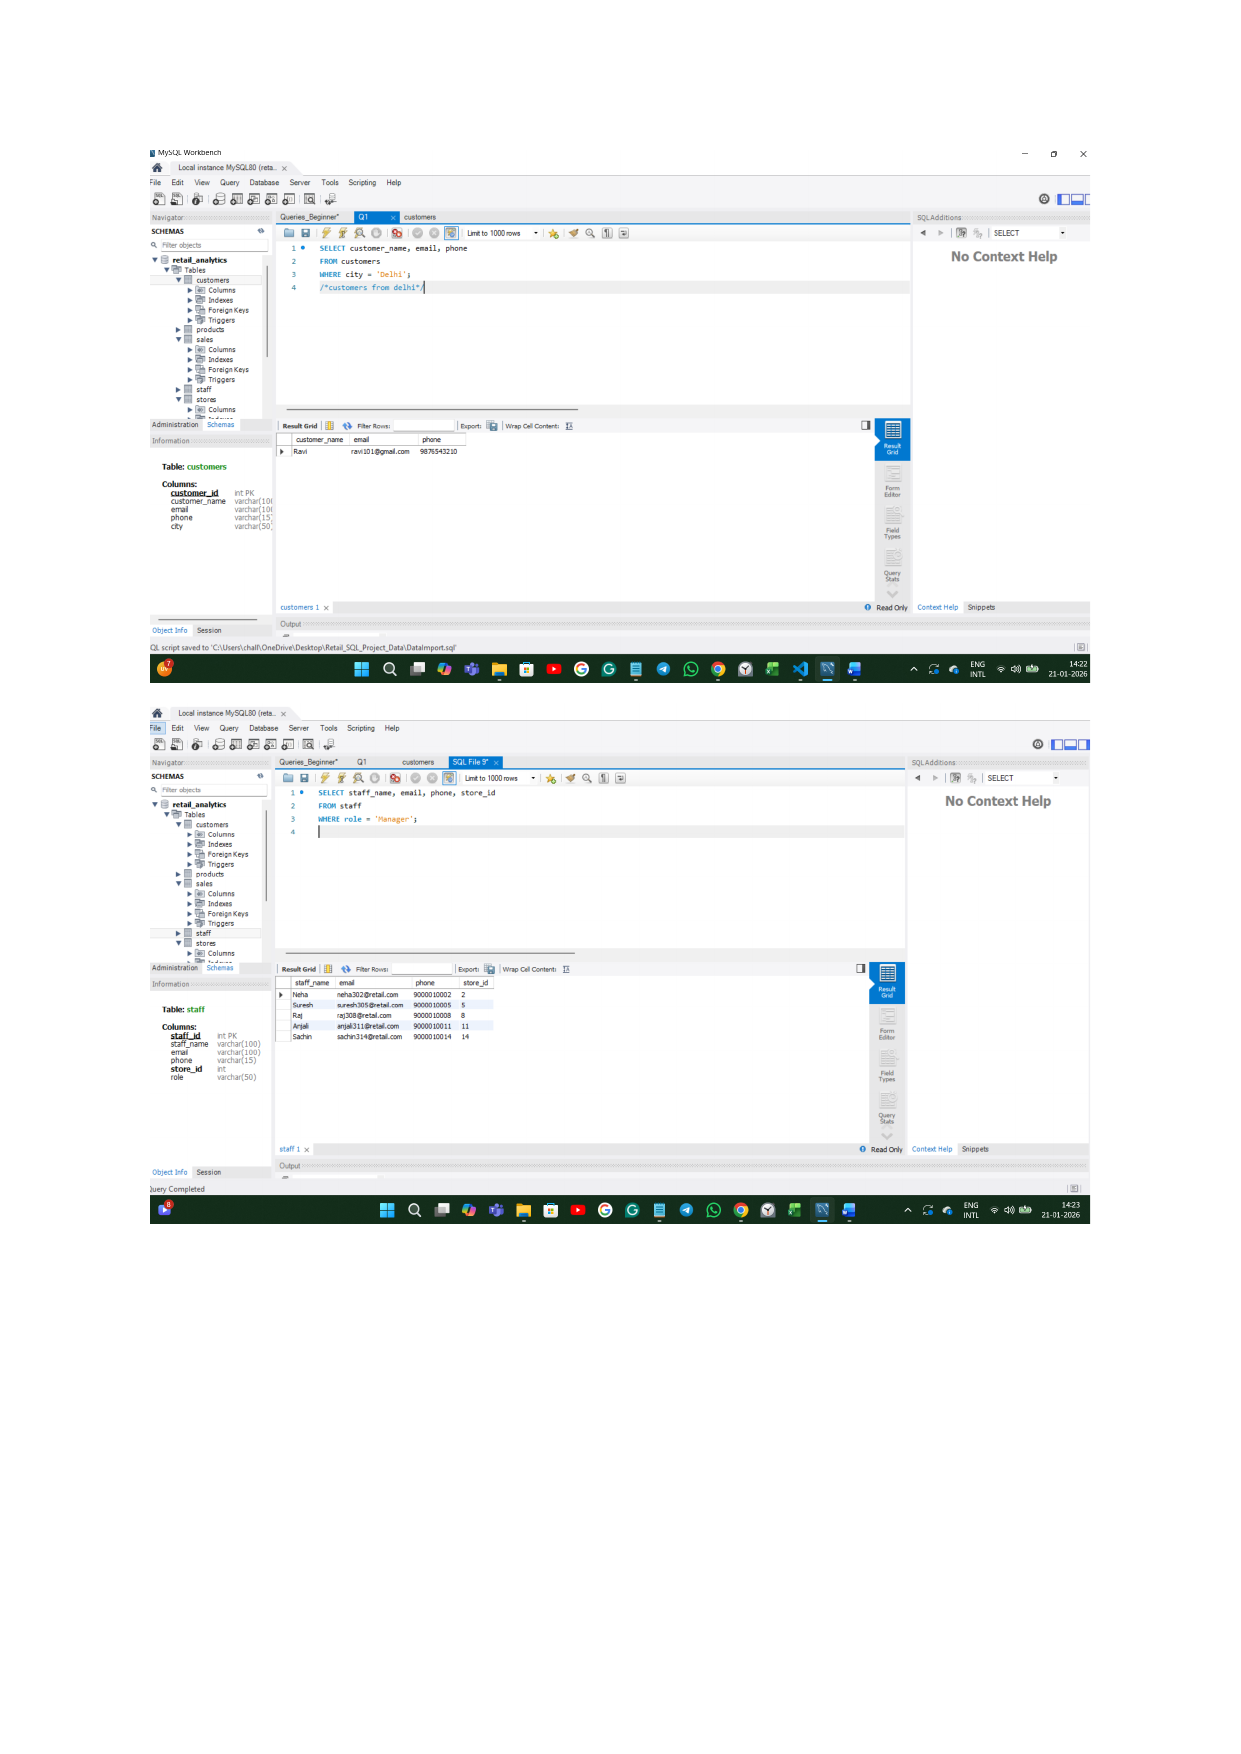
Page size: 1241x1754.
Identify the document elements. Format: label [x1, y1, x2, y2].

picture [150, 150, 1091, 683]
picture [150, 703, 1091, 1224]
